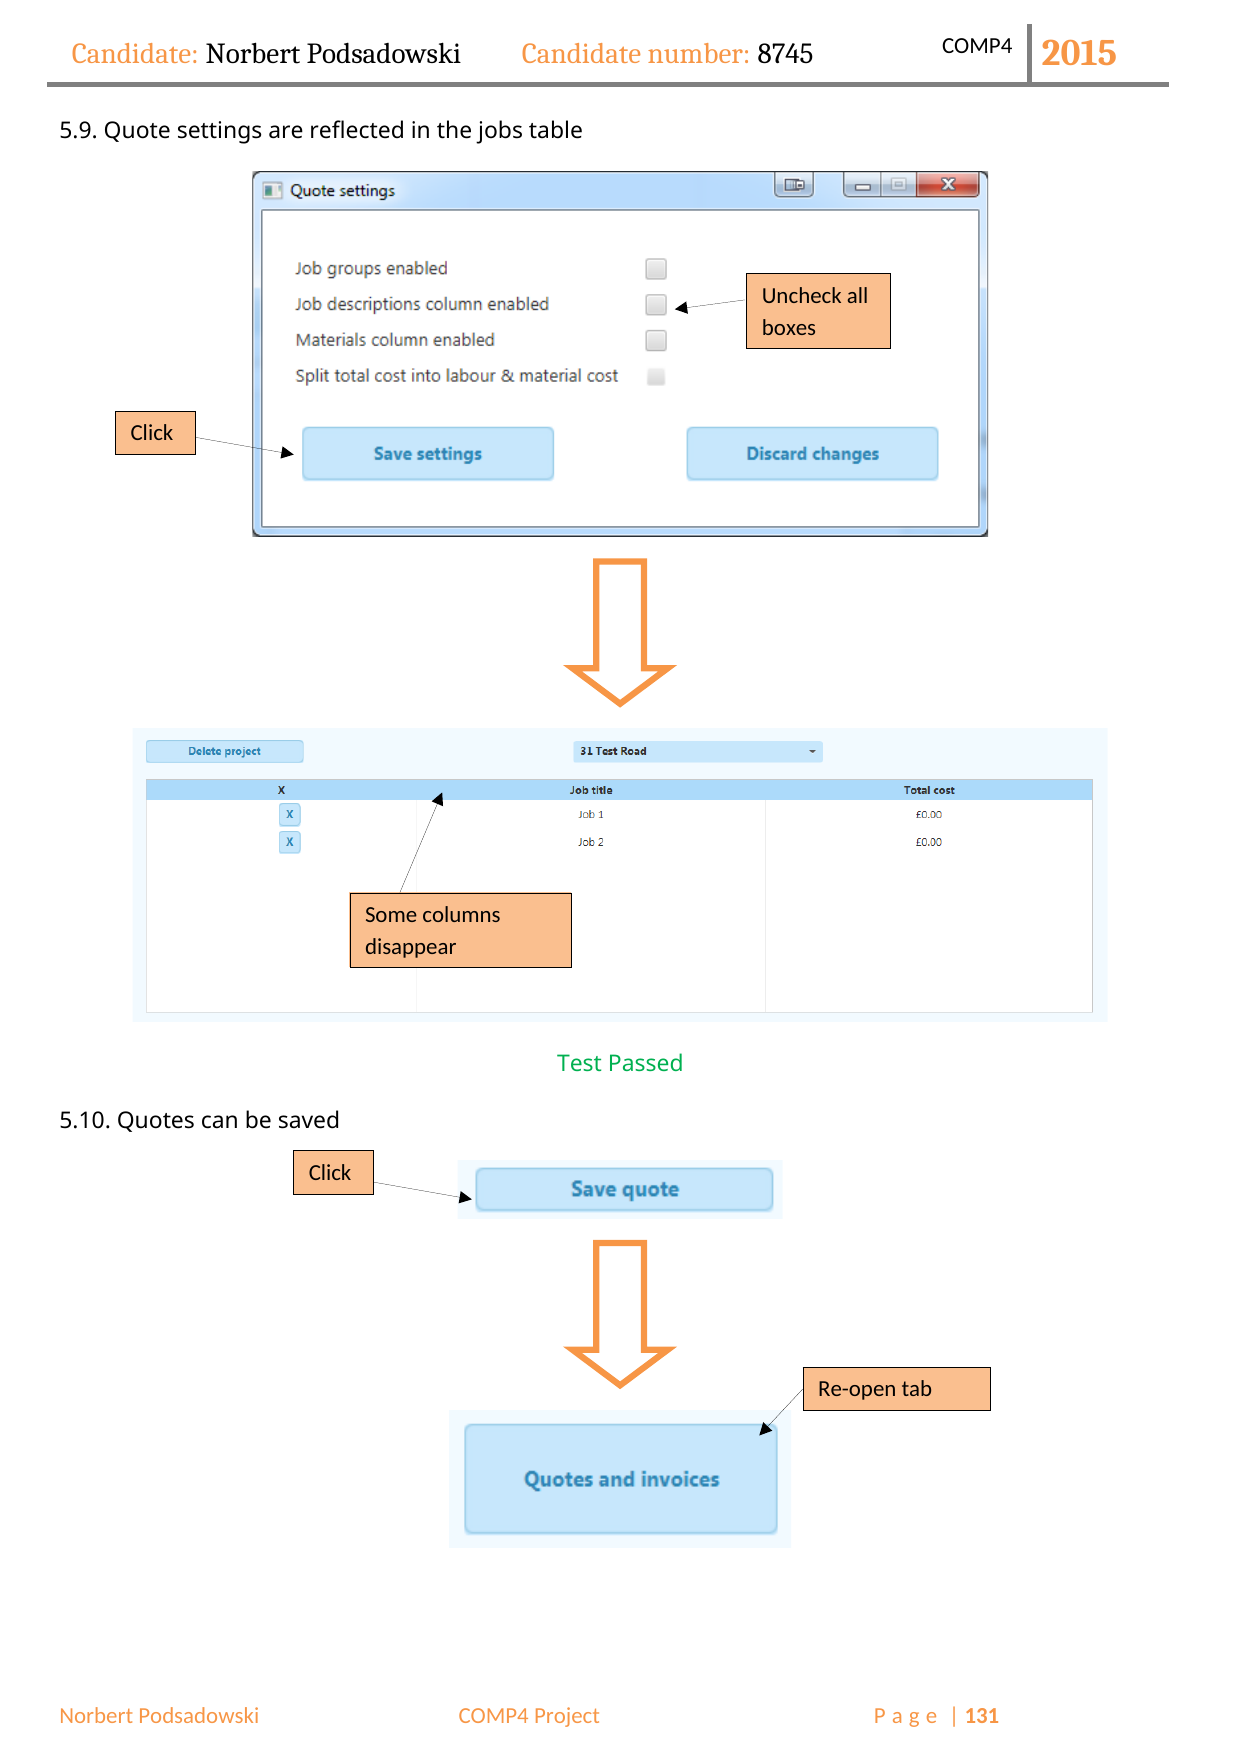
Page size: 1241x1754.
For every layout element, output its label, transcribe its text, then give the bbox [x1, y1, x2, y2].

text 5.10. Quotes can be saved [59, 1103, 1181, 1135]
picture [132, 728, 1108, 1022]
picture [252, 171, 989, 537]
text 5.9. Quote settings are reflected in the jobs table [59, 114, 1181, 146]
text Test Passed [59, 1047, 1181, 1078]
picture [449, 1410, 792, 1548]
picture [457, 1160, 783, 1219]
